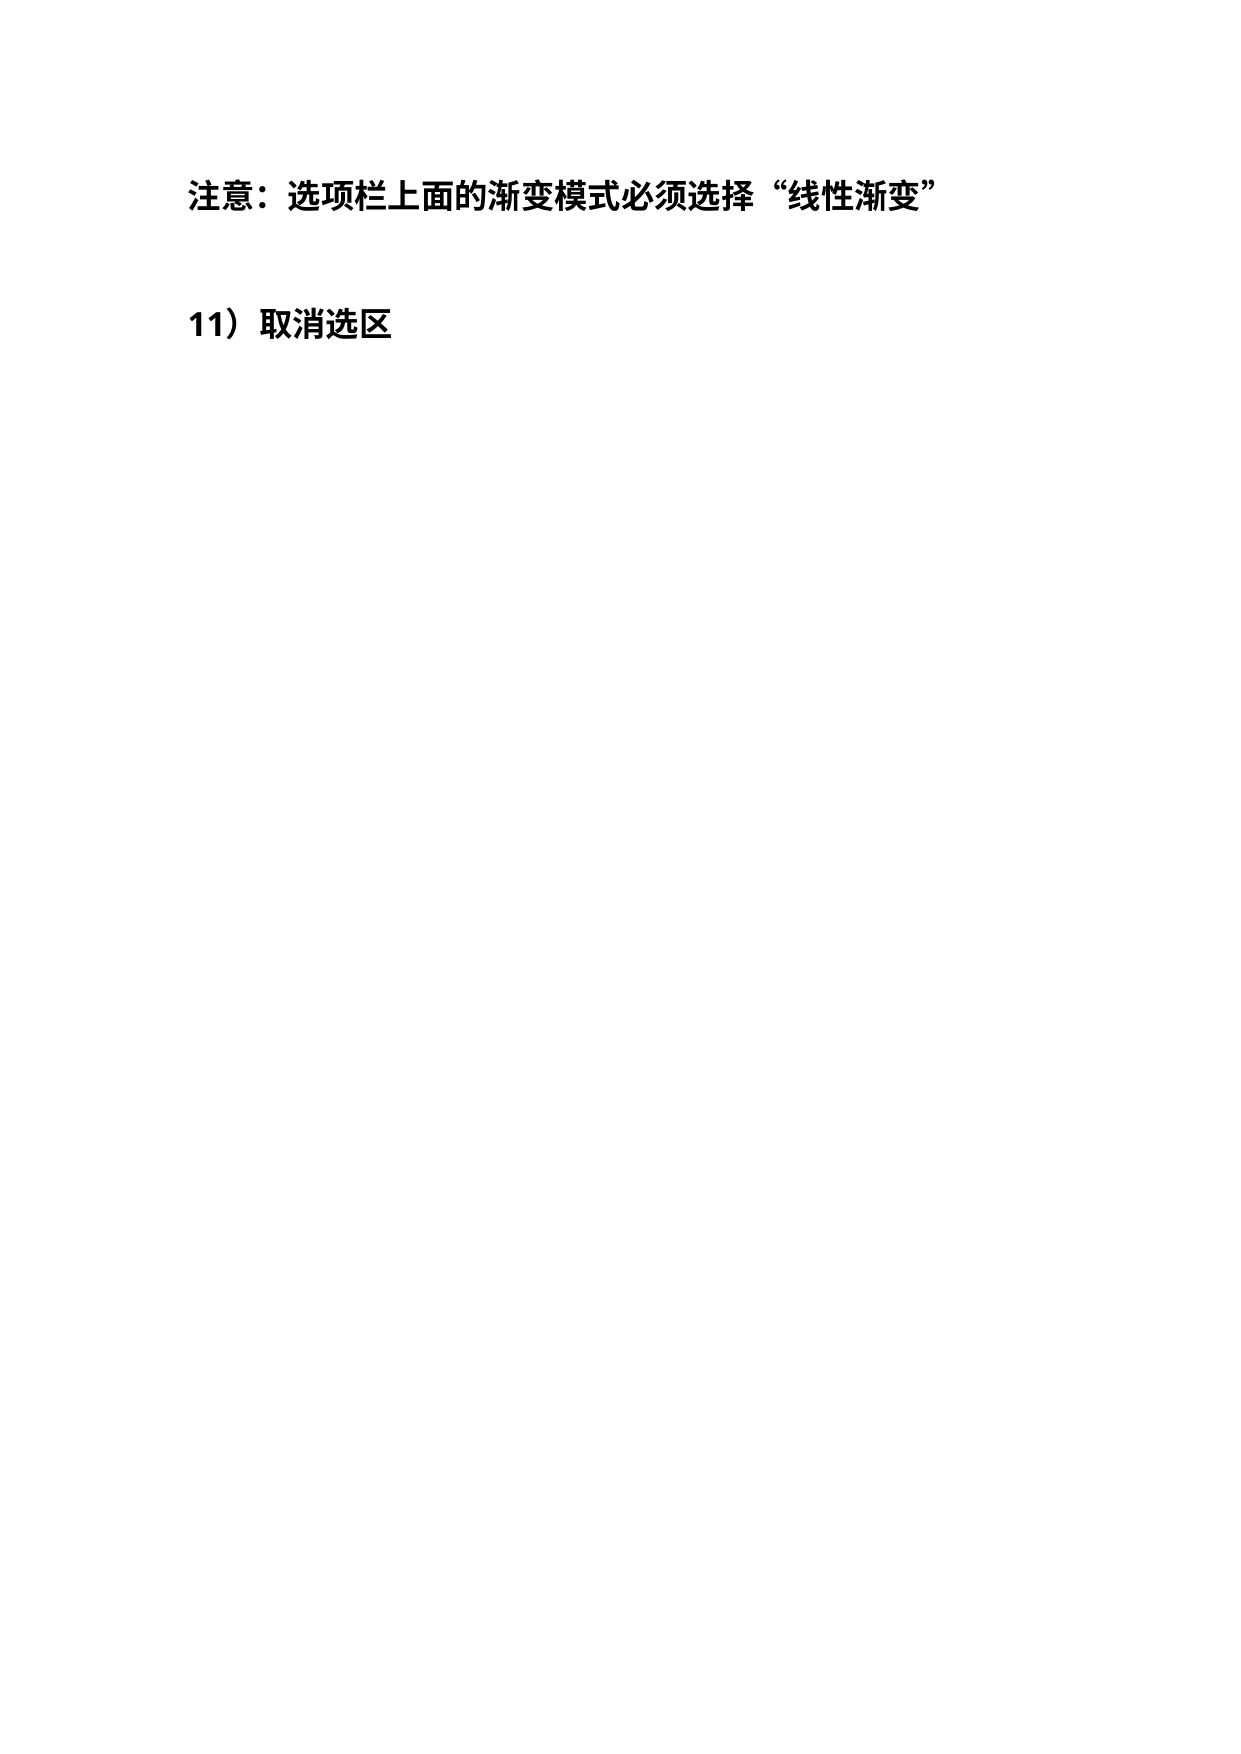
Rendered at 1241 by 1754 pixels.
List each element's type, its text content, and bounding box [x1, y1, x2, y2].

subtitle 注意：选项栏上面的渐变模式必须选择“线性渐变” [187, 162, 1053, 227]
subtitle 11）取消选区 [187, 289, 1053, 354]
